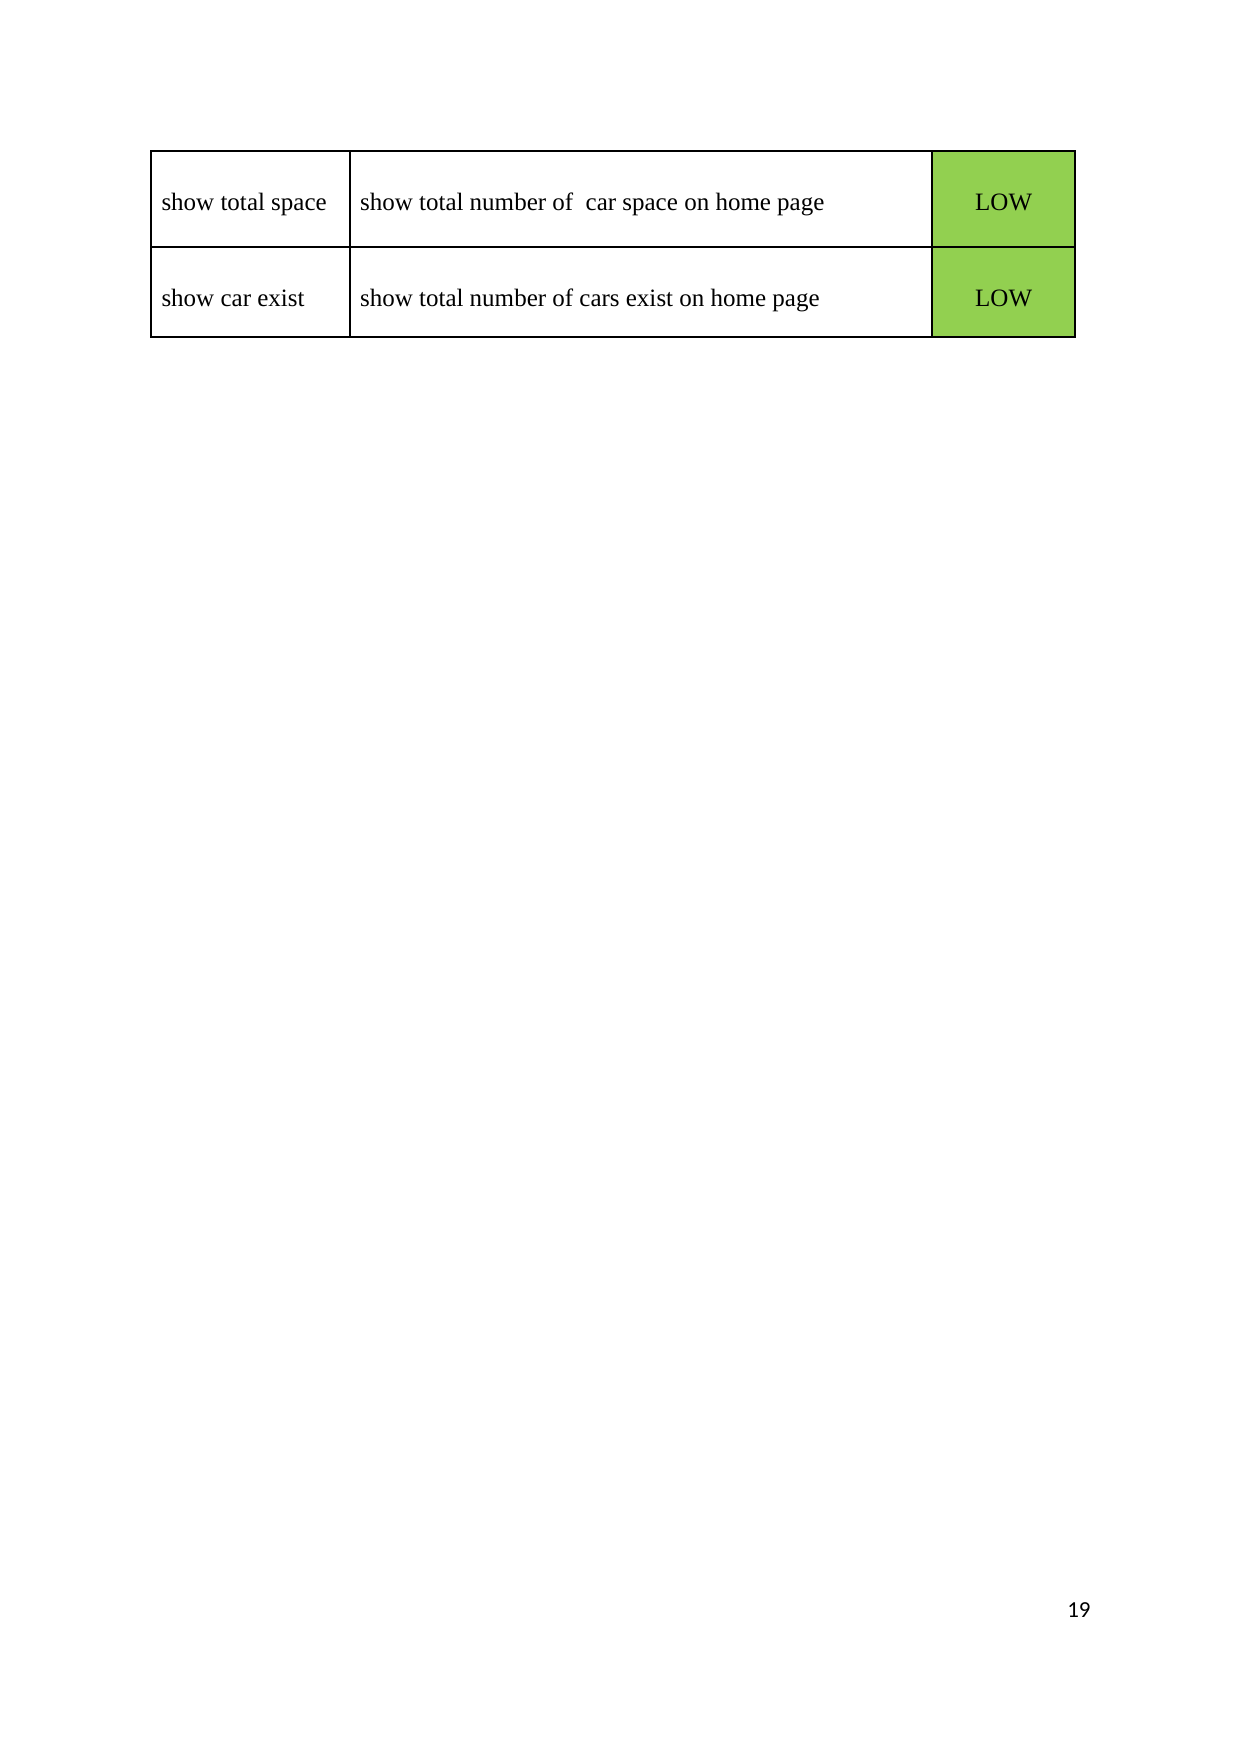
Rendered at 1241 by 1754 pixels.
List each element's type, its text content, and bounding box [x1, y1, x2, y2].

table_cell show car exist [152, 248, 349, 336]
table_cell show total space [152, 152, 349, 246]
table_cell show total number of cars exist on home page [351, 248, 931, 336]
table_cell LOW [933, 152, 1074, 246]
table_cell LOW [933, 248, 1074, 336]
table_cell show total number of car space on home page [351, 152, 931, 246]
